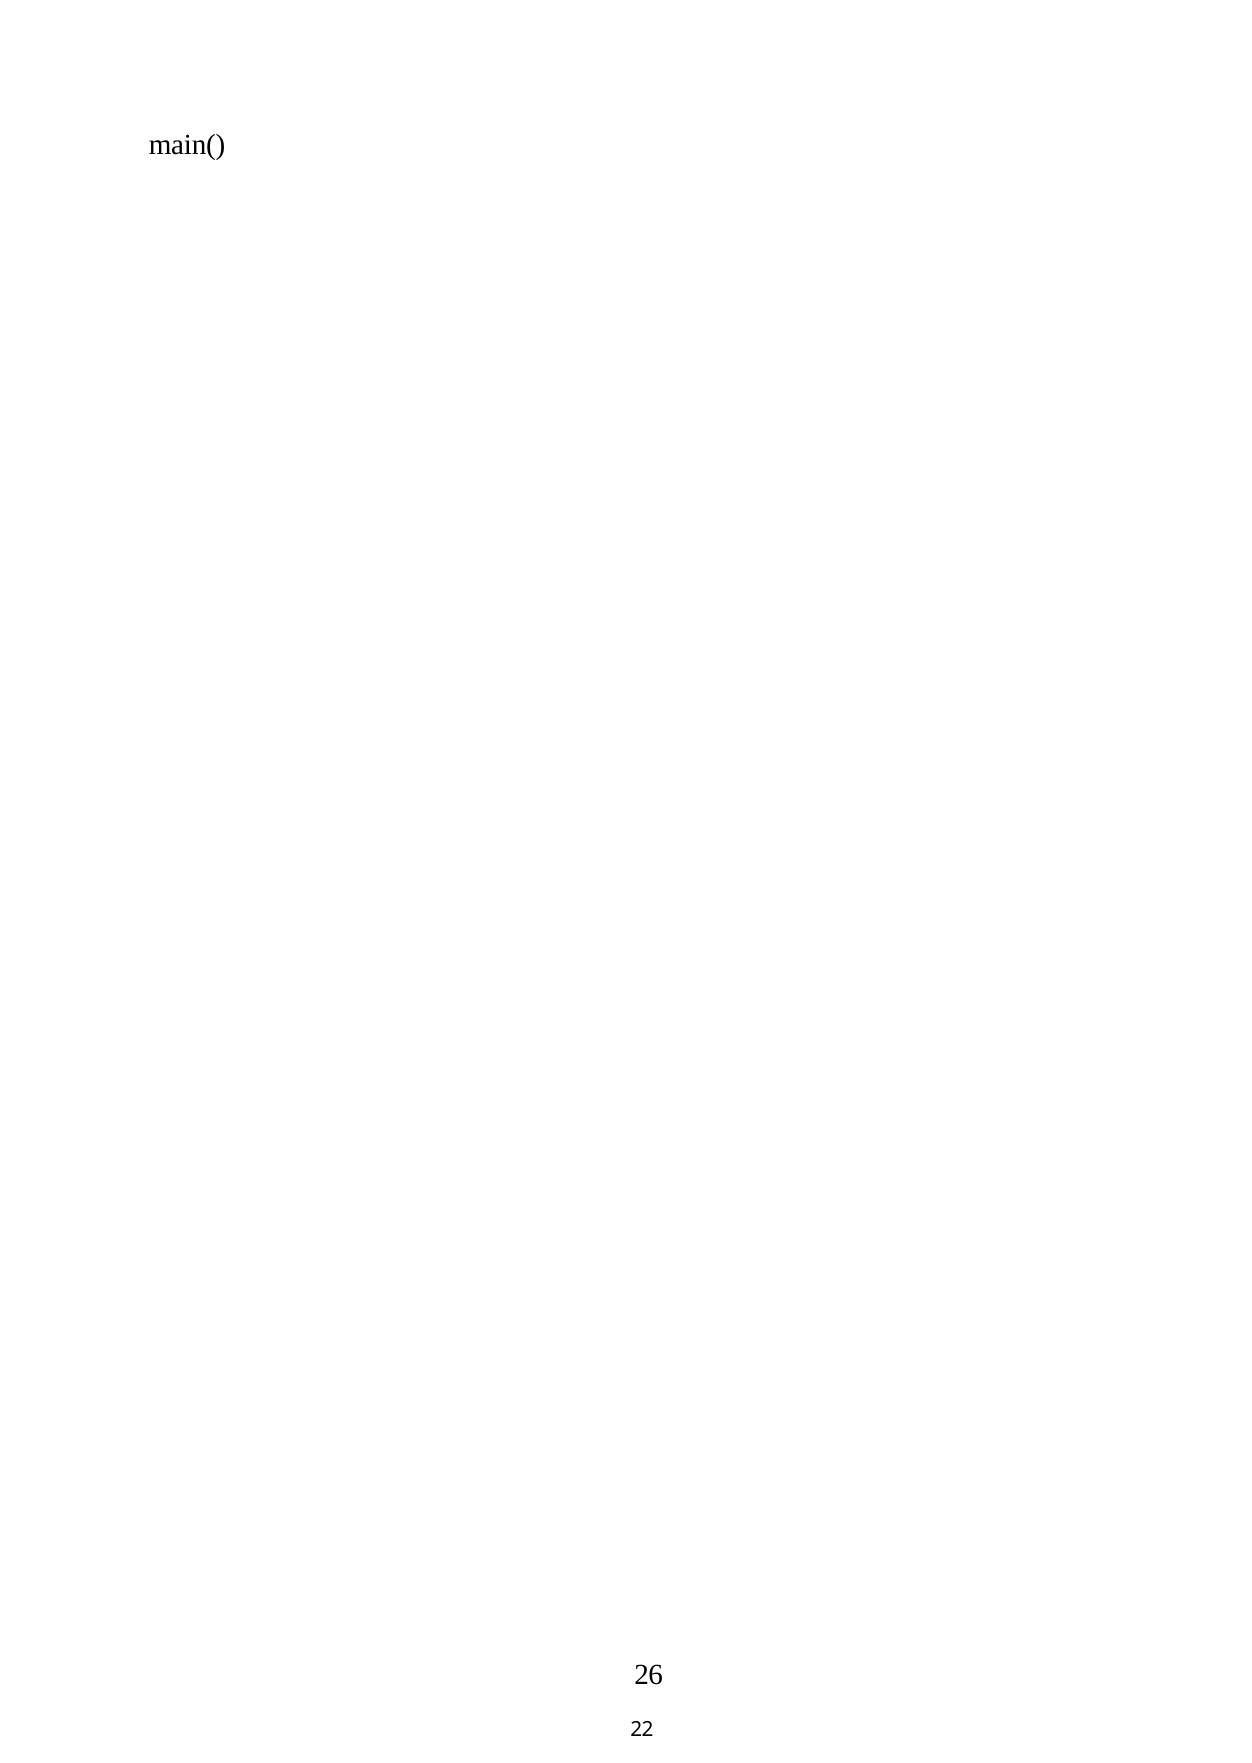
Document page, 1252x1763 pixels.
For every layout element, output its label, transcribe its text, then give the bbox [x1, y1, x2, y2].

text == " main ": main() [148, 127, 431, 161]
